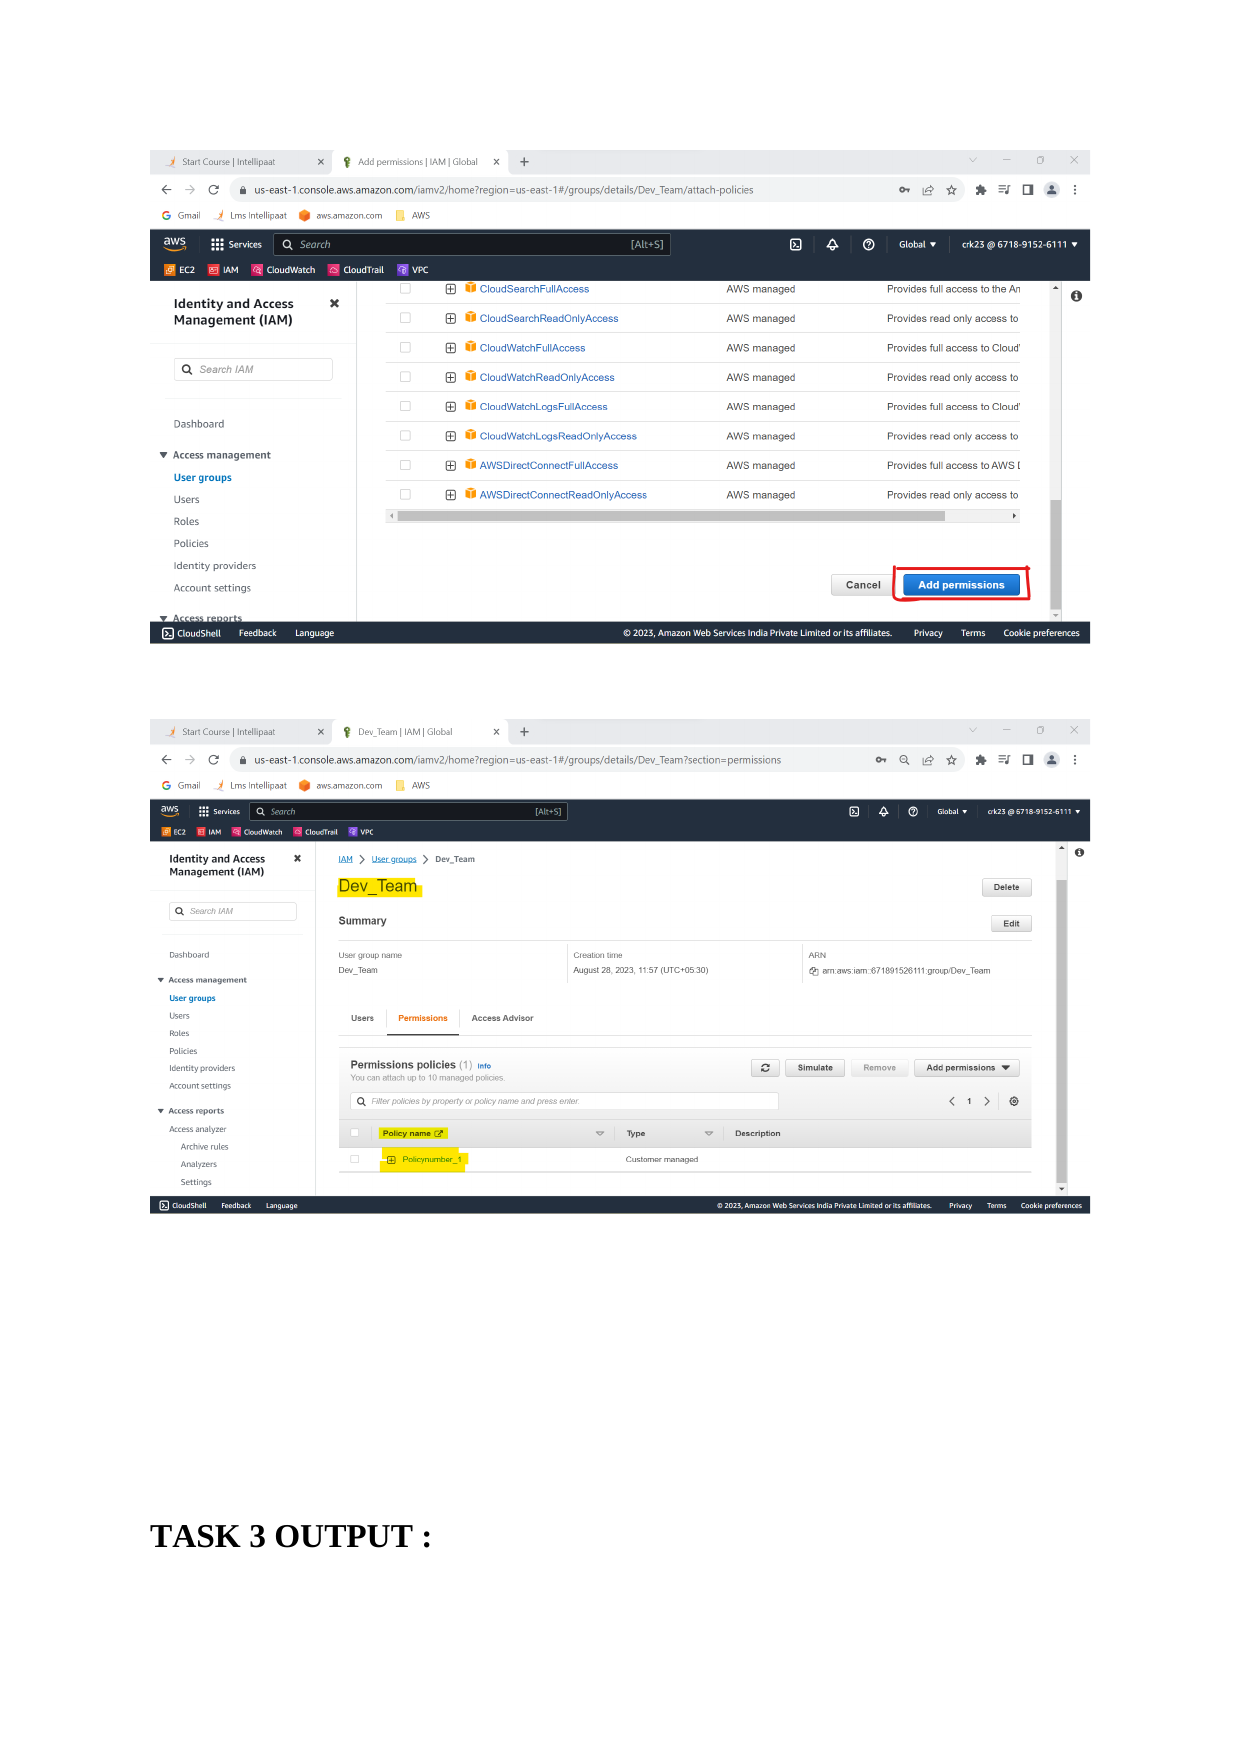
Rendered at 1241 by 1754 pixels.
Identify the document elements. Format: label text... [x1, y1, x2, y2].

text TASK 3 OUTPUT : [150, 1516, 1090, 1554]
picture [150, 719, 1091, 1214]
picture [150, 150, 1091, 644]
